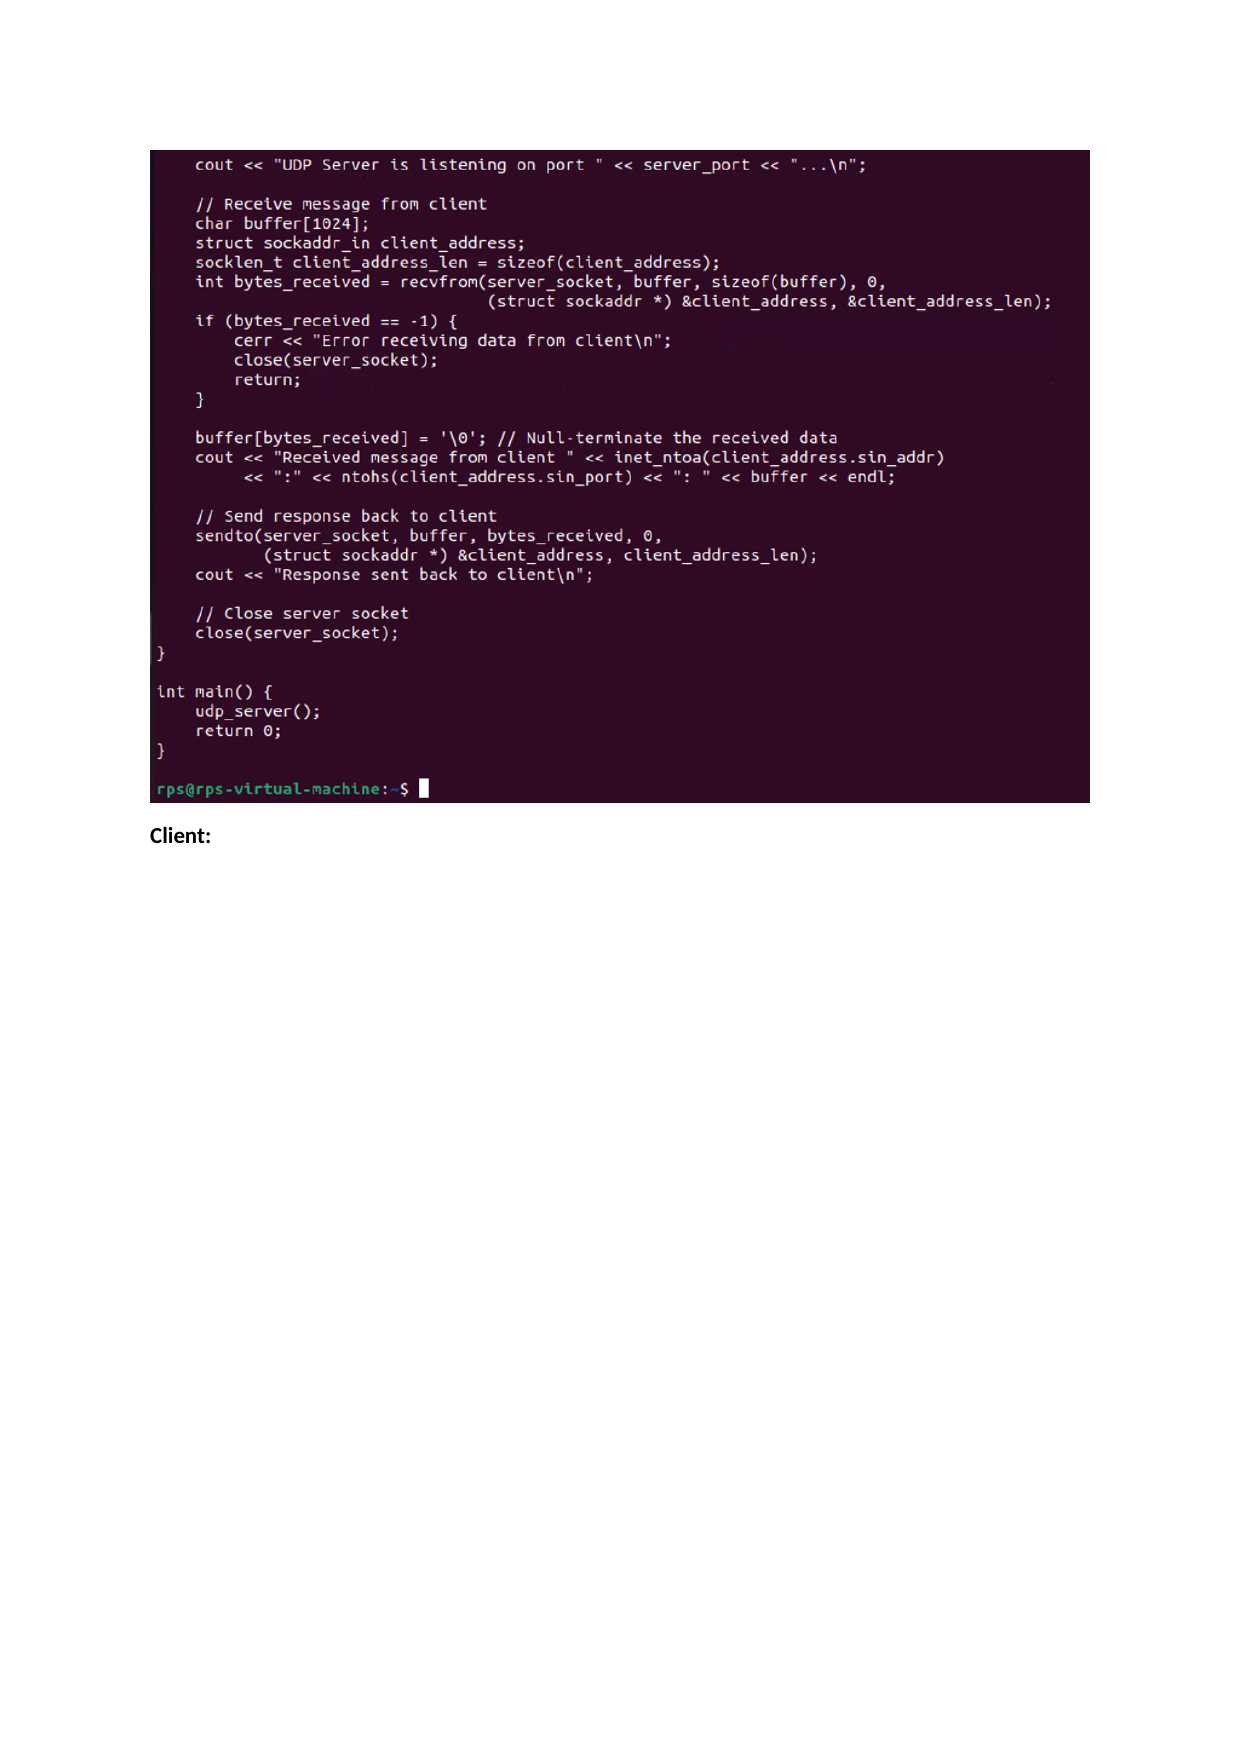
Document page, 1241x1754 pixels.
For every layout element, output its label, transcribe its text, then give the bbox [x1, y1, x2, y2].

picture [150, 150, 1090, 803]
text Client: [150, 821, 1090, 849]
